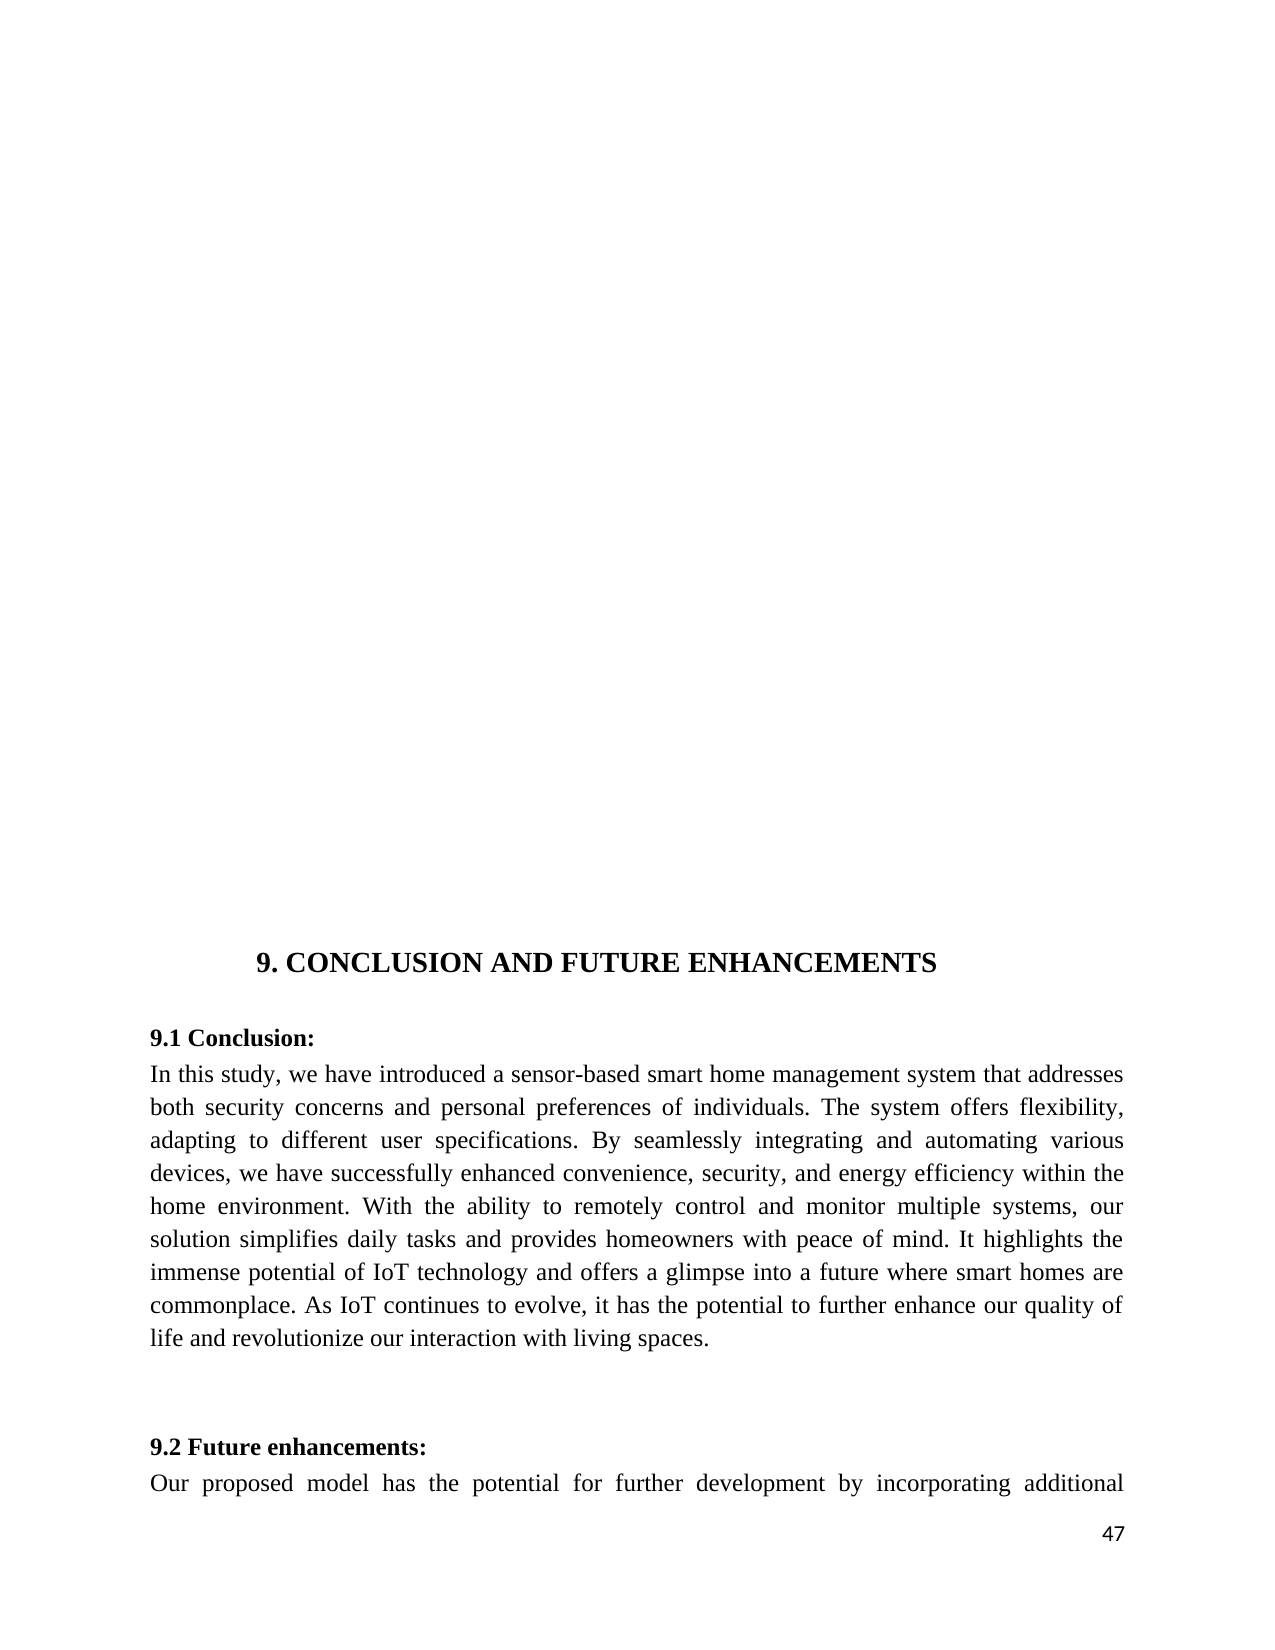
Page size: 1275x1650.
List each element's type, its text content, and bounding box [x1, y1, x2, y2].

text In this study, we have introduced a sensor-based smart home management system that addresses both security concerns and personal preferences of individuals. The system offers flexibility, adapting to different user specifications. By seamlessly integrating and automating various devices, we have successfully enhanced convenience, security, and energy efficiency within the home environment. With the ability to remotely control and monitor multiple systems, our solution simplifies daily tasks and provides homeowners with peace of mind. It highlights the immense potential of IoT technology and offers a glimpse into a future where smart homes are commonplace. As IoT continues to evolve, it has the potential to further enhance our quality of life and revolutionize our interaction with living spaces. [150, 1059, 1125, 1352]
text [150, 1468, 1125, 1497]
text 9.2 Future enhancements: [150, 1432, 1125, 1461]
text 9. CONCLUSION AND FUTURE ENHANCEMENTS [150, 945, 1125, 979]
text 9.1 Conclusion: [150, 1023, 1125, 1052]
